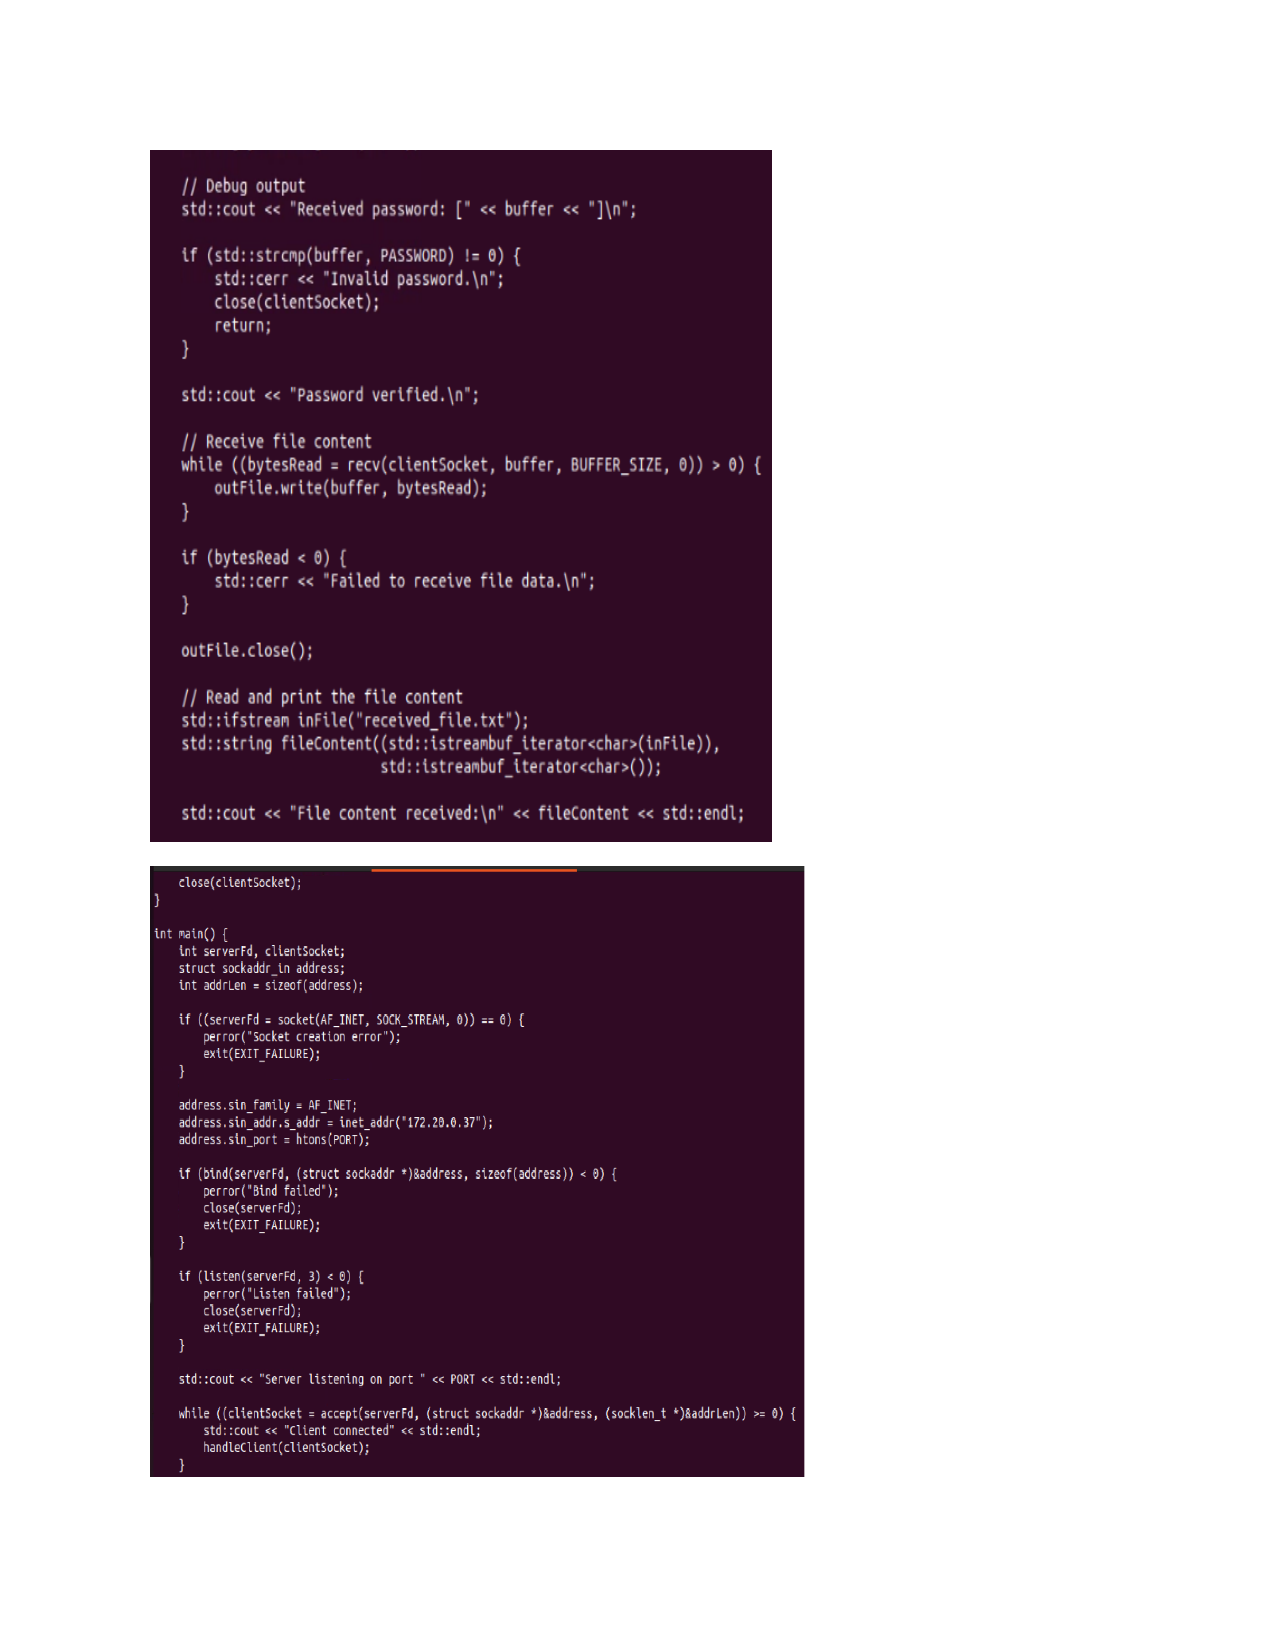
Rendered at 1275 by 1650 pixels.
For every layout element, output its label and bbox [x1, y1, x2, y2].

picture [150, 150, 772, 842]
picture [150, 866, 805, 1477]
